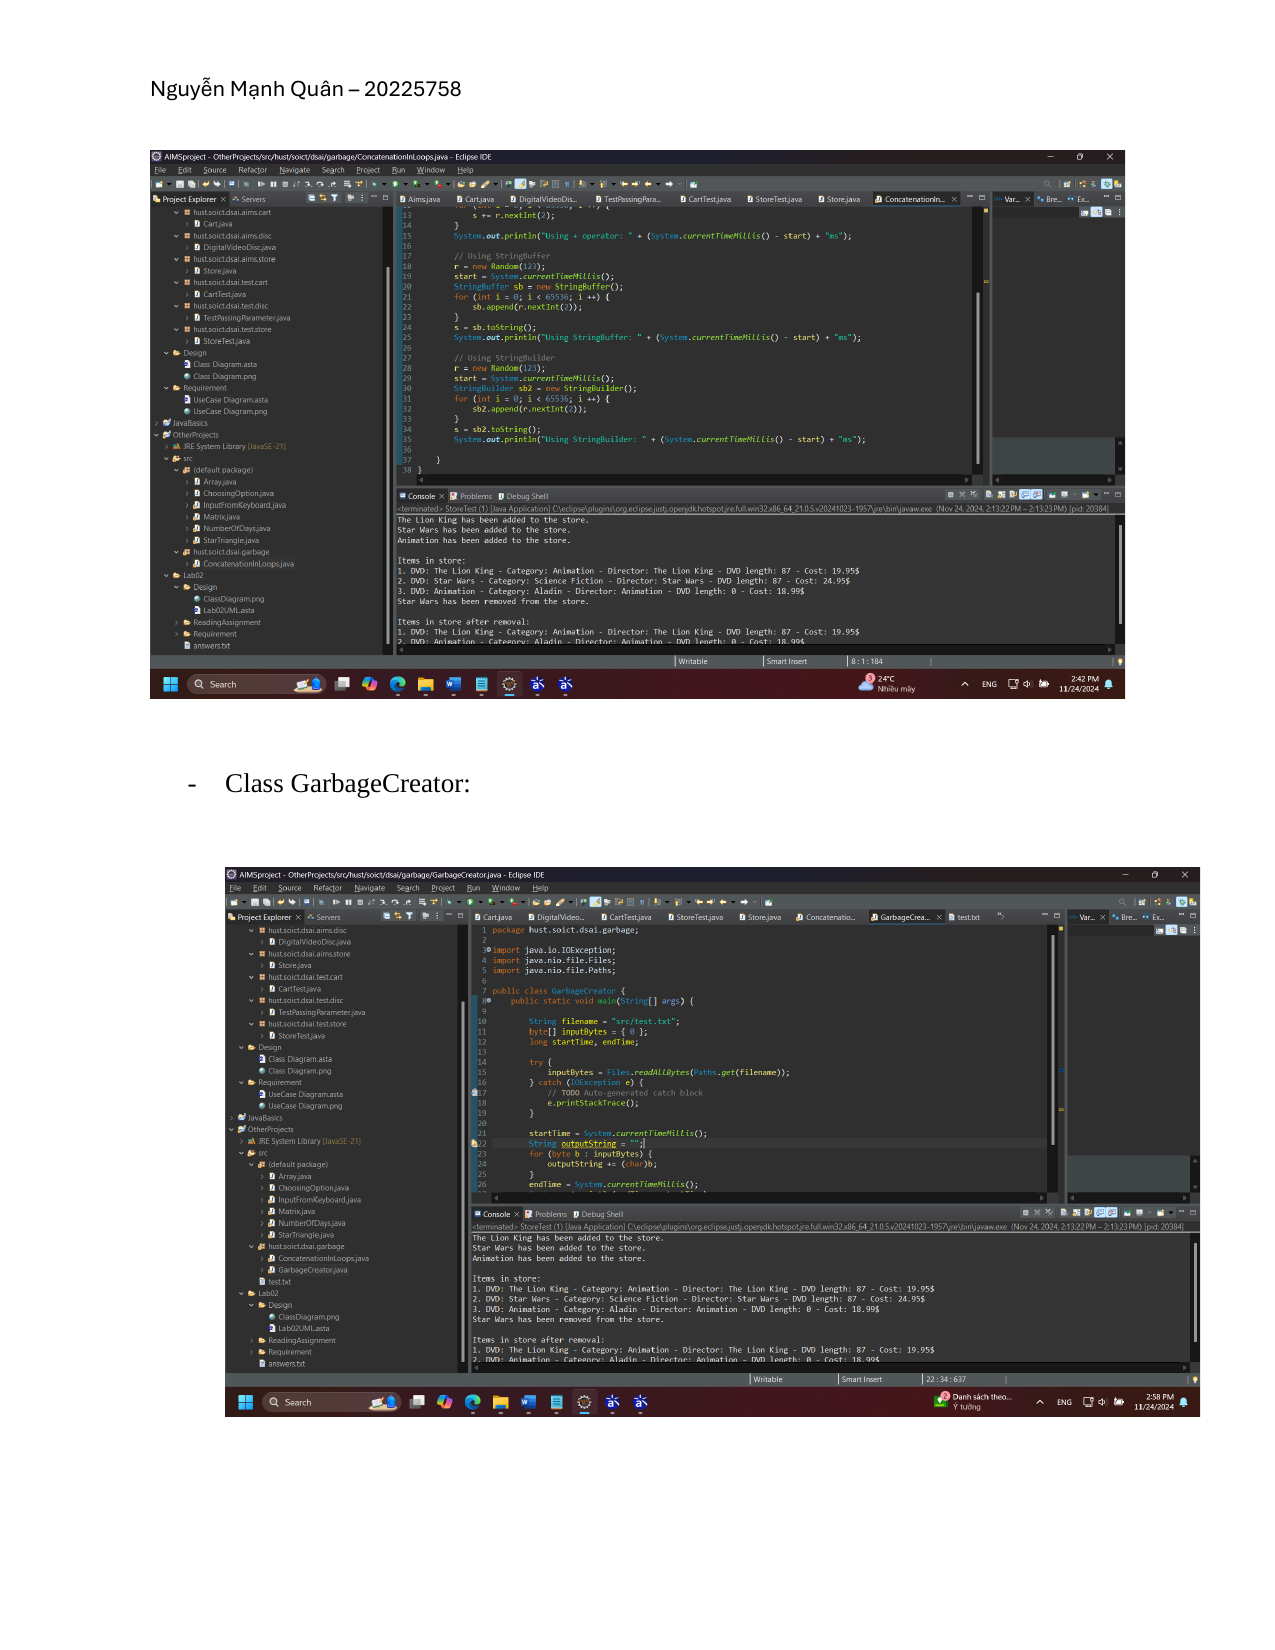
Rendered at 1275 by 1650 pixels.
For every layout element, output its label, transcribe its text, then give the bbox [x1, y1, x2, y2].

picture [150, 150, 1125, 699]
list Class GarbageCreator: [187, 767, 1125, 799]
picture [225, 867, 1200, 1417]
